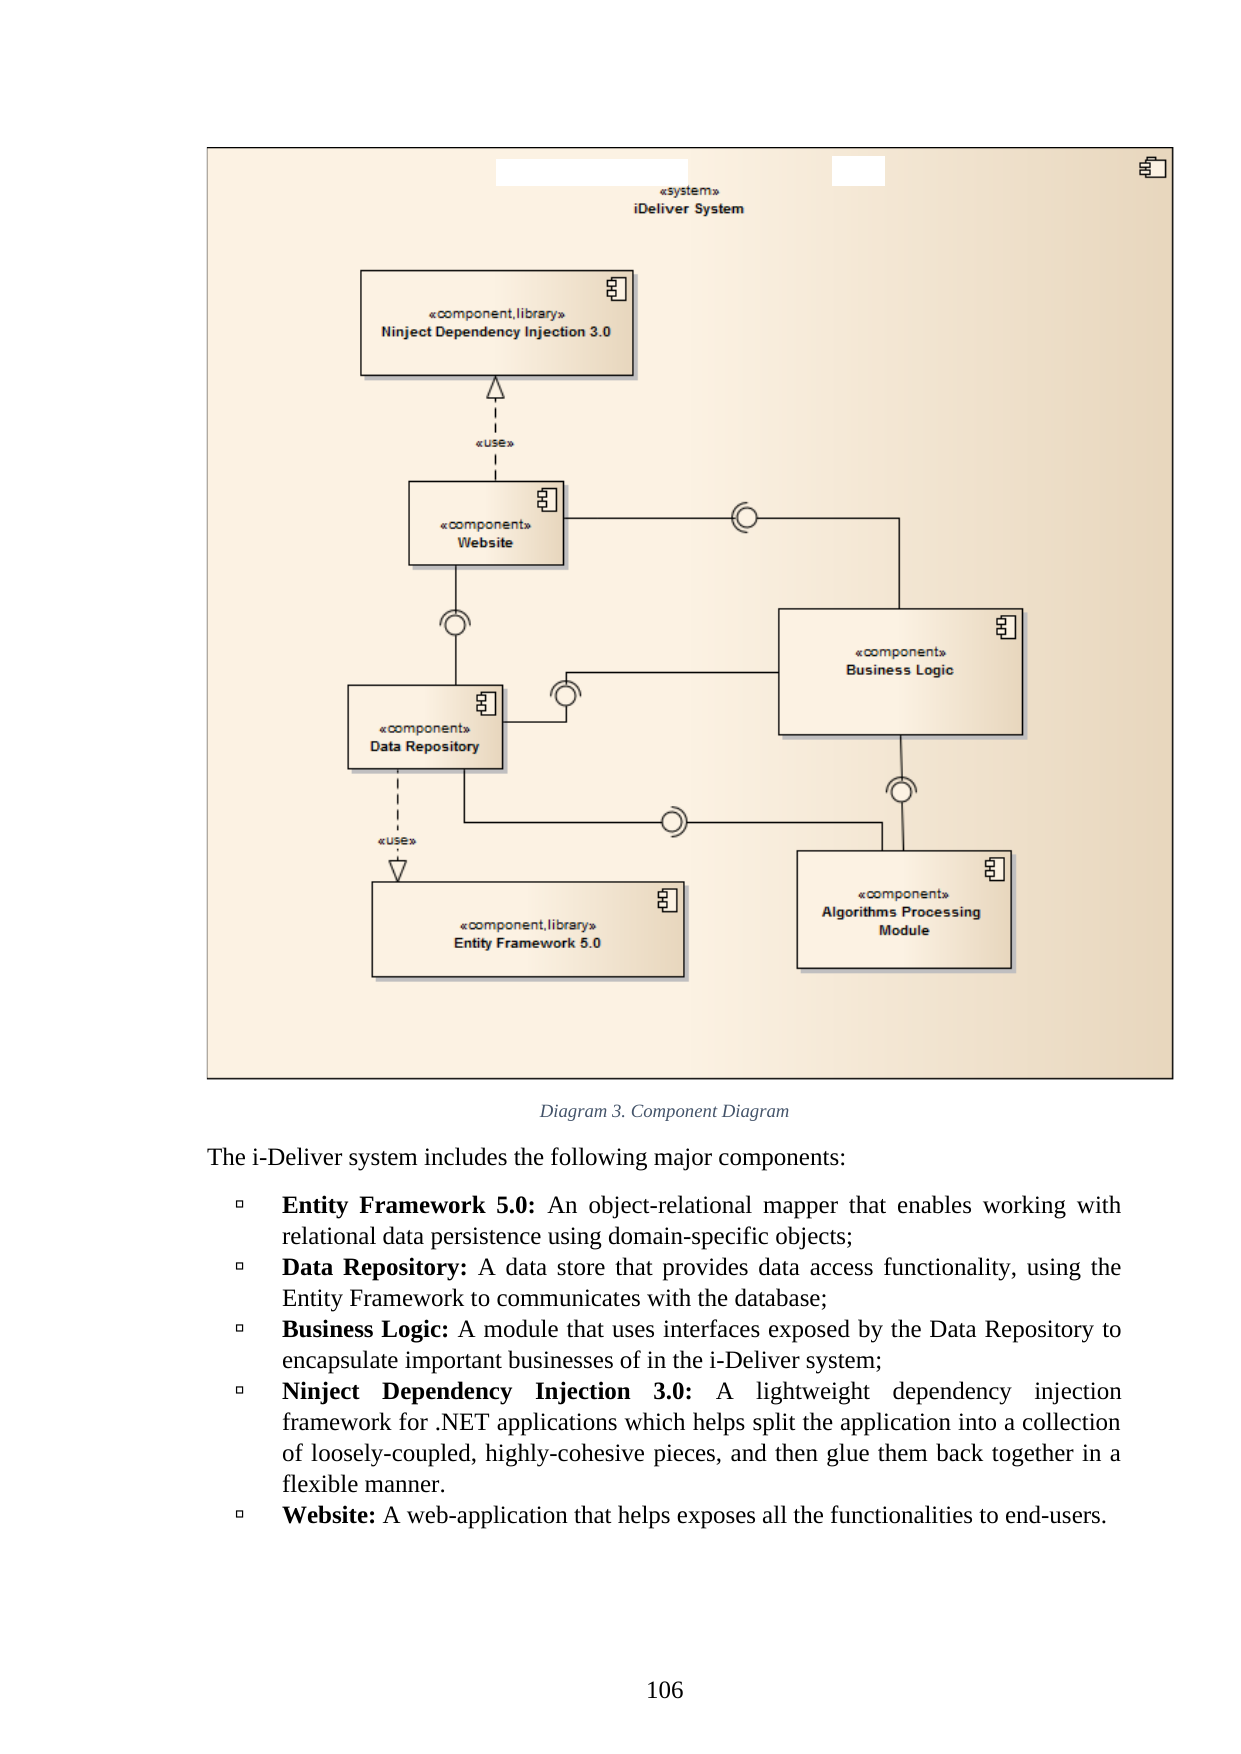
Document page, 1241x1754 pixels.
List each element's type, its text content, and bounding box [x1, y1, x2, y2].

list Ninject Dependency Injection 3.0: A lightweight dependency injection framework for .NET applications which helps split the application into a collection of loosely-coupled, highly-cohesive pieces, and then glue them back together in a flexible manner. [244, 1376, 1122, 1498]
text The i-Deliver system includes the following major components: [207, 1142, 1122, 1171]
list Data Repository: A data store that provides data access functionality, using the Entity Framework to communicates with the database; [244, 1252, 1122, 1312]
list Business Logic: A module that uses interfaces exposed by the Data Repository to encapsulate important businesses of in the i-Deliver system; [244, 1314, 1122, 1374]
picture [206, 147, 1175, 1081]
list Entity Framework 5.0: An object-relational mapper that enables working with relational data persistence using domain-specific objects; [244, 1190, 1122, 1249]
list Website: A web-application that helps exposes all the functionalities to end-users. [244, 1500, 1122, 1529]
